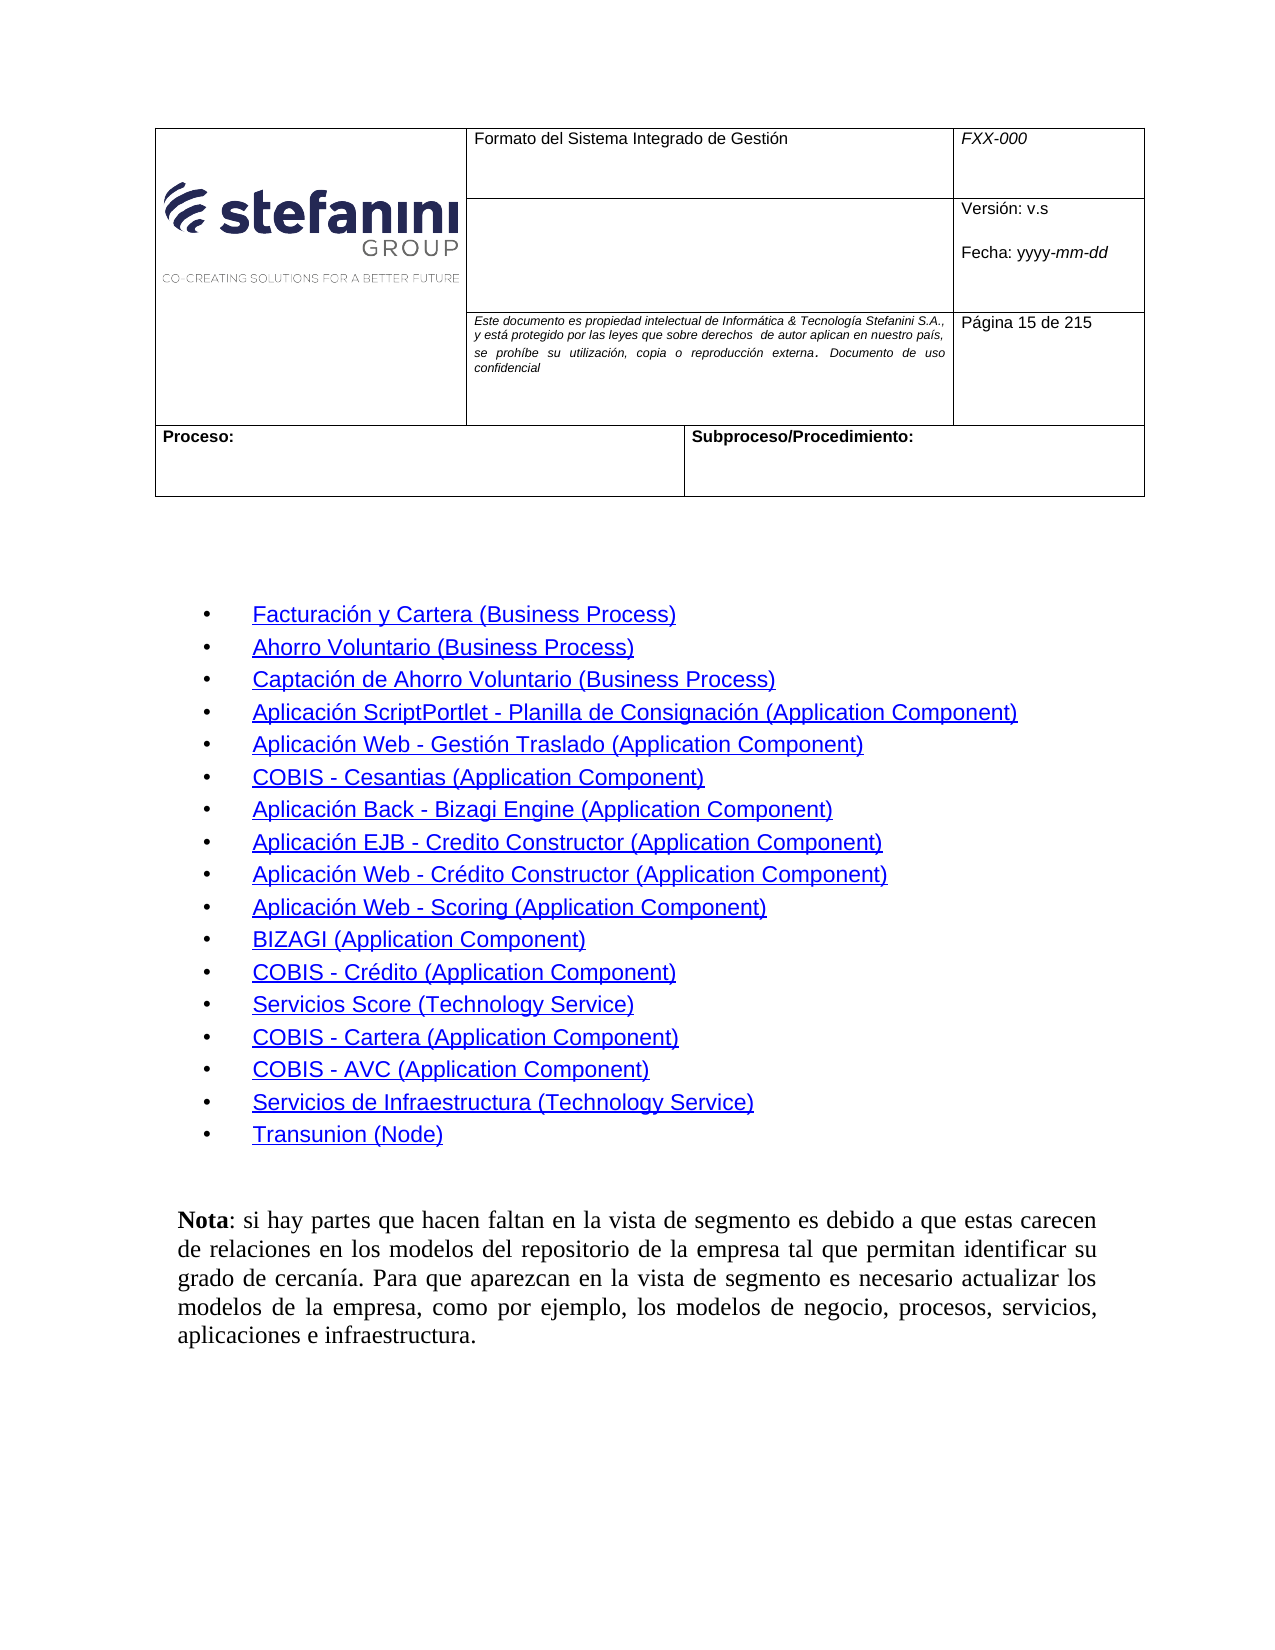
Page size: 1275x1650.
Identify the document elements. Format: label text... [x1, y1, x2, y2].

list Aplicación ScriptPortlet - Planilla de Consignación (Application Component) [202, 697, 1098, 726]
list Aplicación Web - Crédito Constructor (Application Component) [202, 859, 1098, 888]
list COBIS - Cesantias (Application Component) [202, 762, 1098, 791]
list Aplicación Web - Gestión Traslado (Application Component) [202, 729, 1098, 758]
list Transunion (Node) [202, 1119, 1098, 1148]
list COBIS - AVC (Application Component) [202, 1054, 1098, 1083]
picture [162, 182, 460, 286]
list Servicios de Infraestructura (Technology Service) [202, 1087, 1098, 1116]
list BIZAGI (Application Component) [202, 924, 1098, 953]
list Servicios Score (Technology Service) [202, 989, 1098, 1018]
list Aplicación EJB - Credito Constructor (Application Component) [202, 827, 1098, 856]
list Ahorro Voluntario (Business Process) [202, 632, 1098, 661]
list Aplicación Web - Scoring (Application Component) [202, 892, 1098, 921]
list COBIS - Crédito (Application Component) [202, 957, 1098, 986]
list COBIS - Cartera (Application Component) [202, 1022, 1098, 1051]
list Aplicación Back - Bizagi Engine (Application Component) [202, 794, 1098, 823]
text Nota: si hay partes que hacen faltan en la vista de segmento es debido a que estas carecen de relaciones en los modelos del repositorio de la empresa tal que permitan identificar su grado de cercanía. Para que aparezcan en la vista de segmento es necesario actualizar los modelos de la empresa, como por ejemplo, los modelos de negocio, procesos, servicios, aplicaciones e infraestructura. [177, 1206, 1098, 1349]
list Facturación y Cartera (Business Process) [202, 599, 1098, 628]
list Captación de Ahorro Voluntario (Business Process) [202, 664, 1098, 693]
